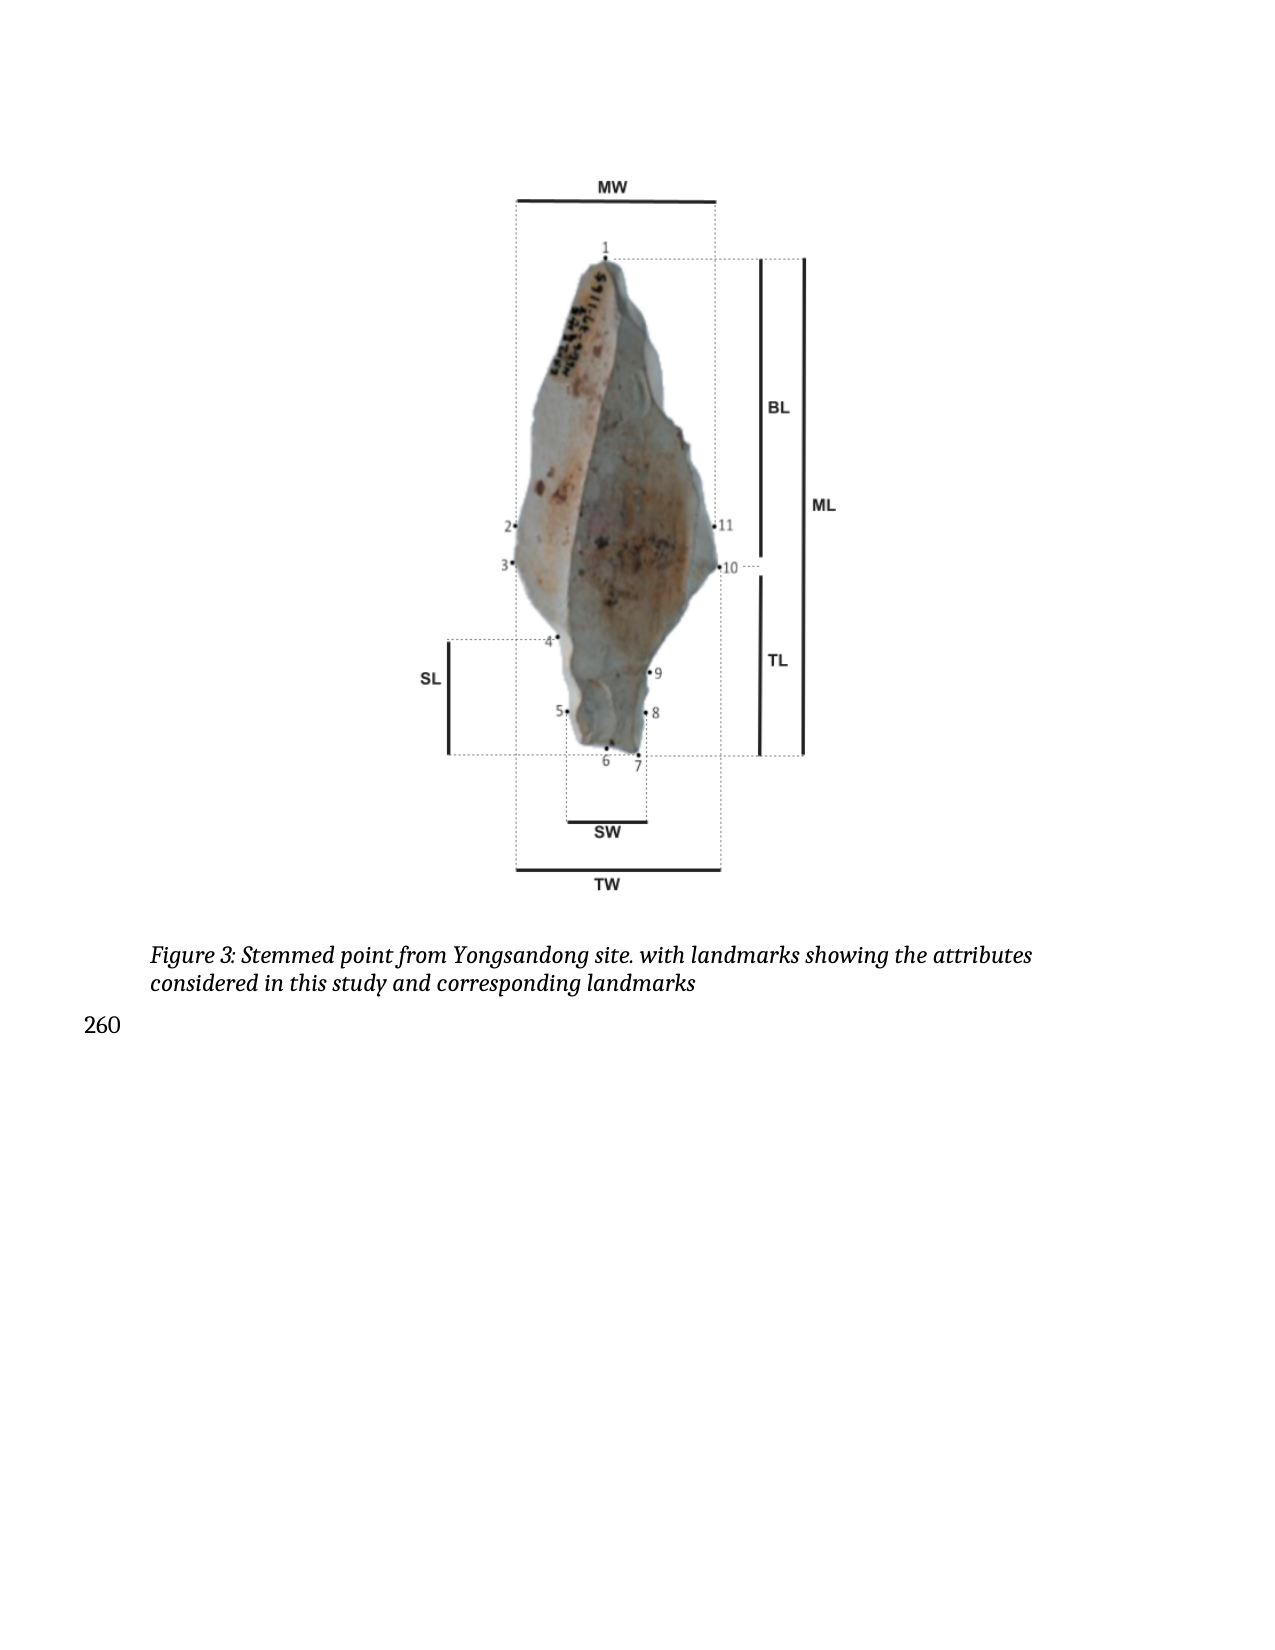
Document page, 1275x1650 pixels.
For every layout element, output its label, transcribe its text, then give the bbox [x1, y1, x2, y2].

table_header Figure 3: Stemmed point from Yongsandong site. with landmarks showing the attributes considered in this study and corresponding landmarks [139, 150, 1114, 1011]
picture [391, 150, 861, 920]
